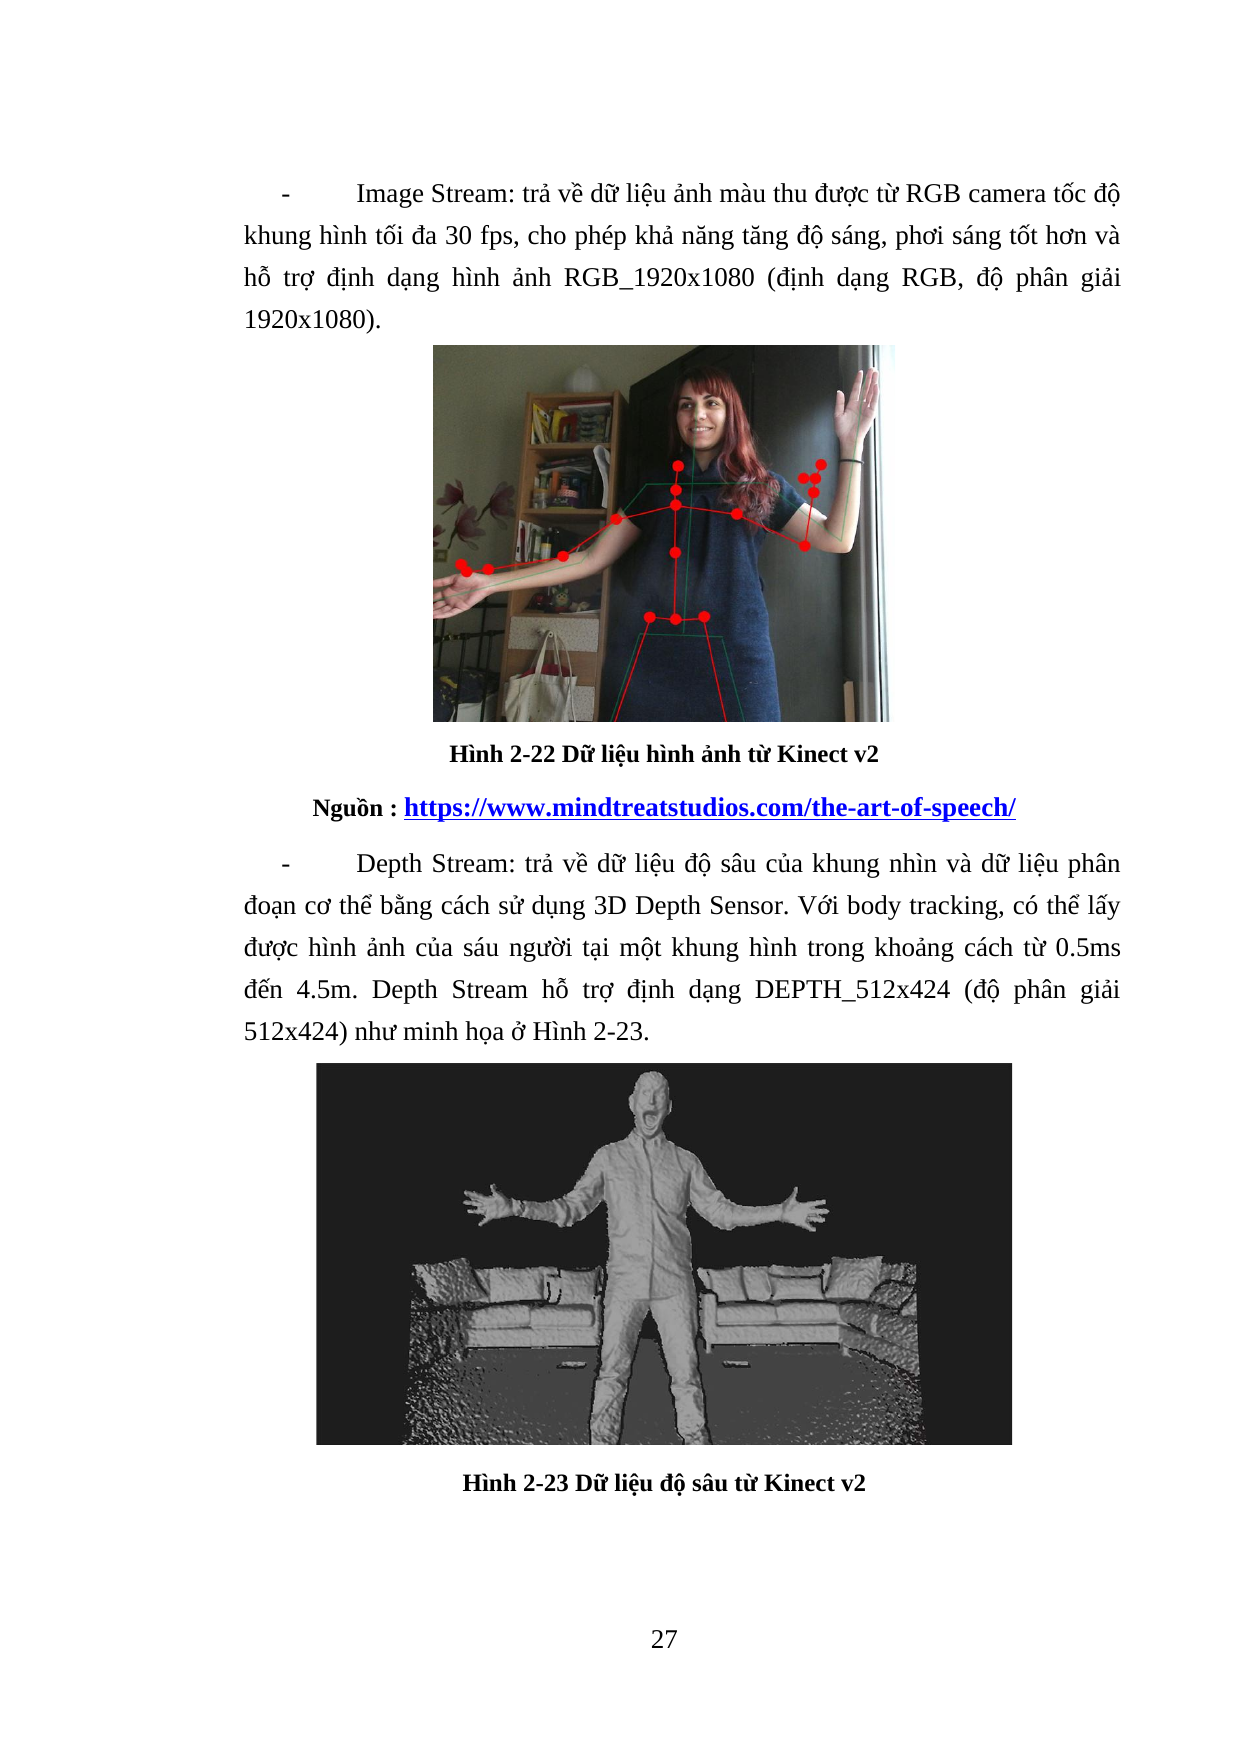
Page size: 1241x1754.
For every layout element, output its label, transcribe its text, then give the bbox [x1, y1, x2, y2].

text Nguồn : https://www.mindtreatstudios.com/the-art-of-speech/ [206, 791, 1122, 823]
text Image Stream: trả về dữ liệu ảnh màu thu được từ RGB camera tốc độ khung hình tối đa 30 fps, cho phép khả năng tăng độ sáng, phơi sáng tốt hơn và hỗ trợ định dạng hình ảnh RGB_1920x1080 (định dạng RGB, độ phân giải 1920x1080). [244, 177, 1122, 334]
picture [433, 345, 896, 722]
picture [316, 1063, 1013, 1445]
